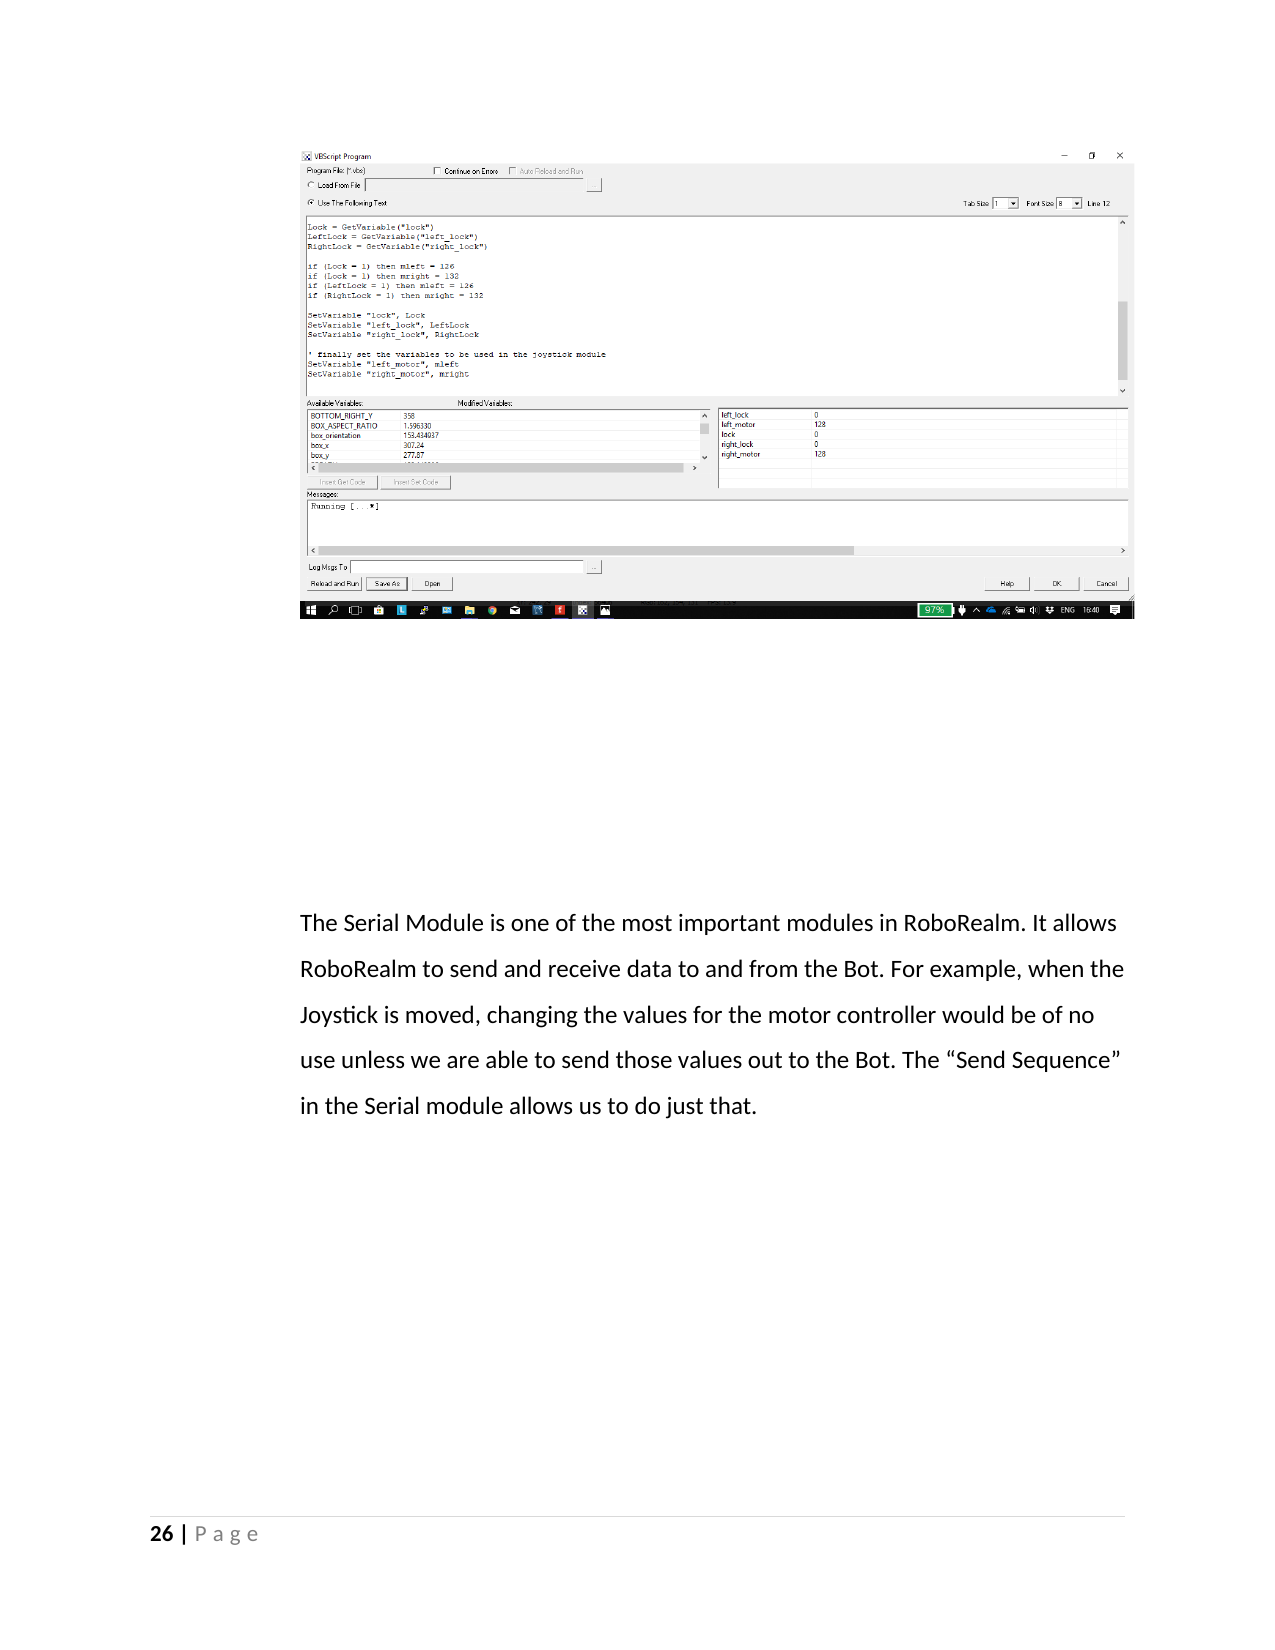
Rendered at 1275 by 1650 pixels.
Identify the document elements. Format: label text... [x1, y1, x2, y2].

picture [300, 150, 1135, 619]
text The Serial Module is one of the most important modules in RoboRealm. It allows RoboRealm to send and receive data to and from the Bot. For example, when the Joystick is moved, changing the values for the motor controller would be of no use unless we are able to send those values out to the Bot. The “Send Sequence” in the Serial module allows us to do just that. [300, 907, 1125, 1121]
